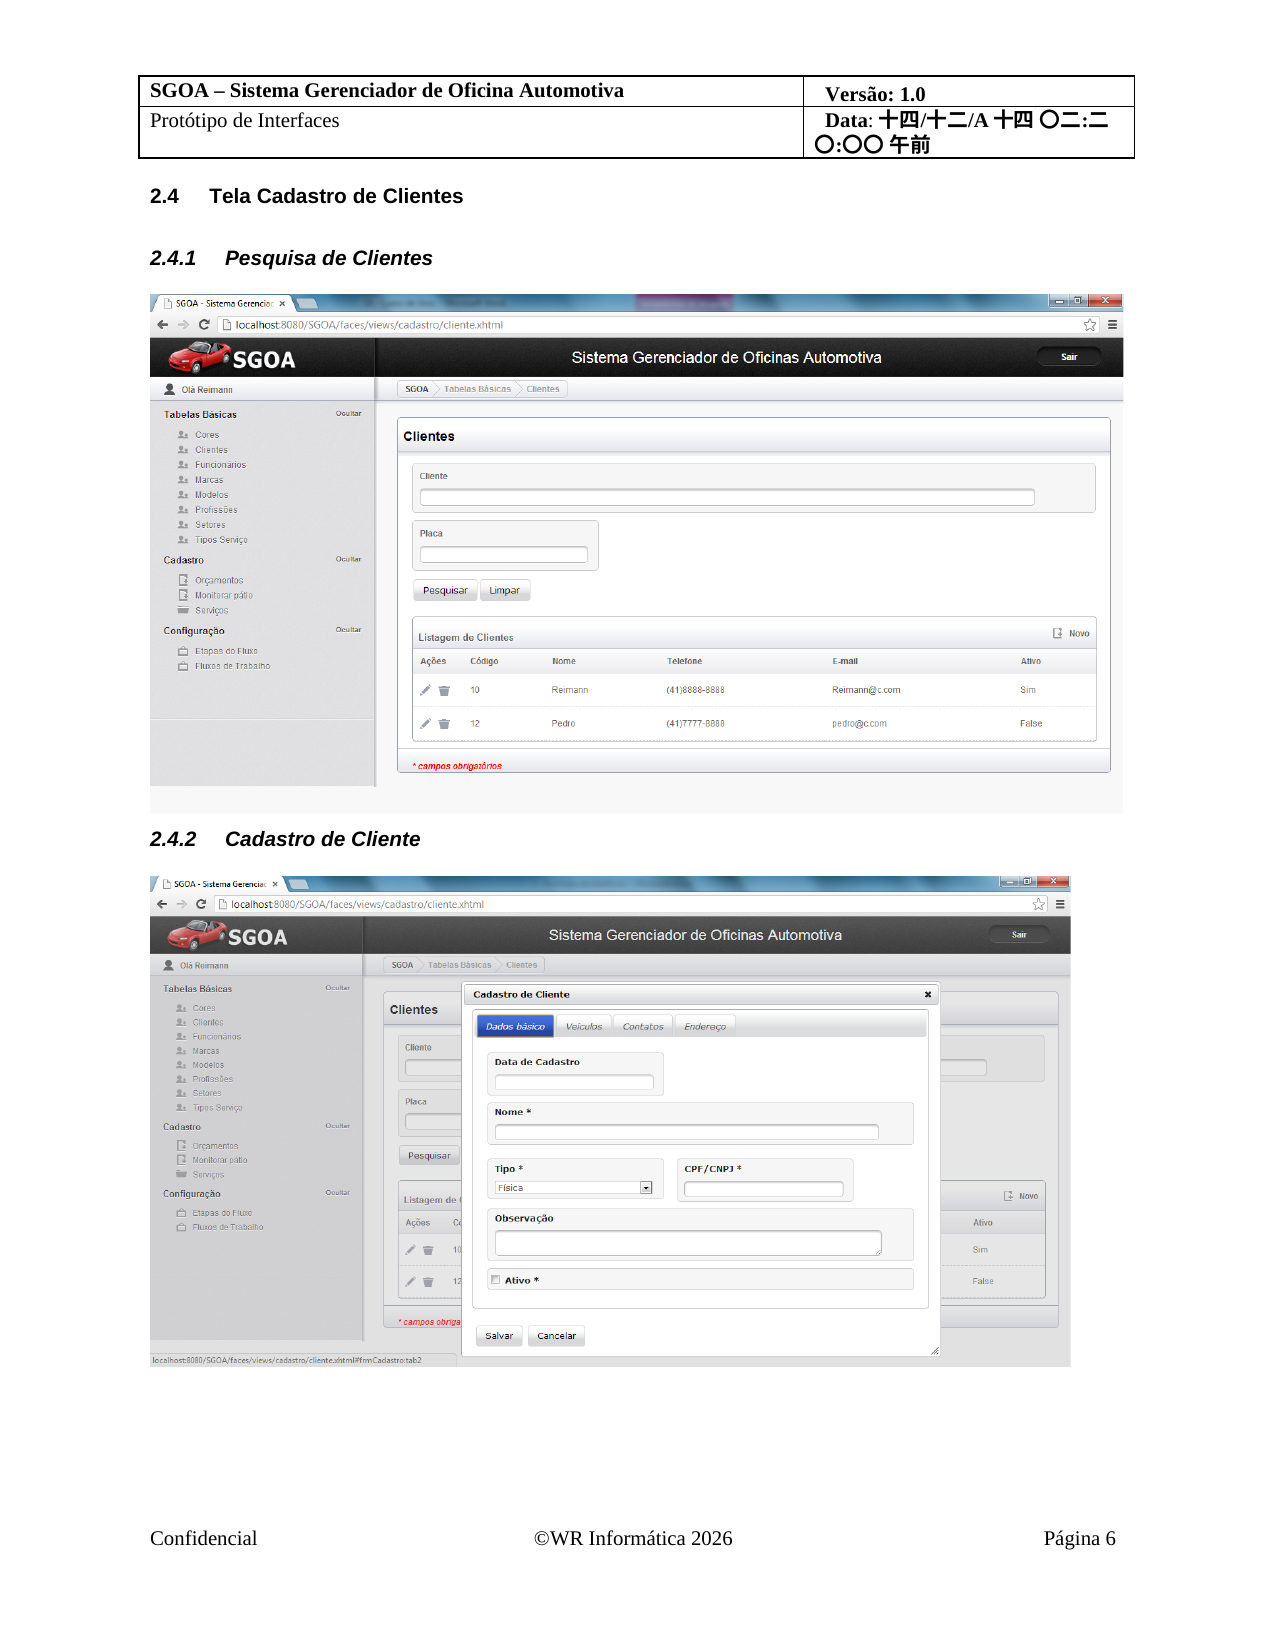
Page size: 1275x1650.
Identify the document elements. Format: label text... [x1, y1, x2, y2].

picture [150, 876, 1071, 1367]
subtitle Pesquisa de Clientes [150, 245, 1125, 270]
picture [150, 294, 1124, 814]
subtitle Cadastro de Cliente [150, 826, 1125, 851]
subtitle Tela Cadastro de Clientes [150, 184, 1125, 208]
